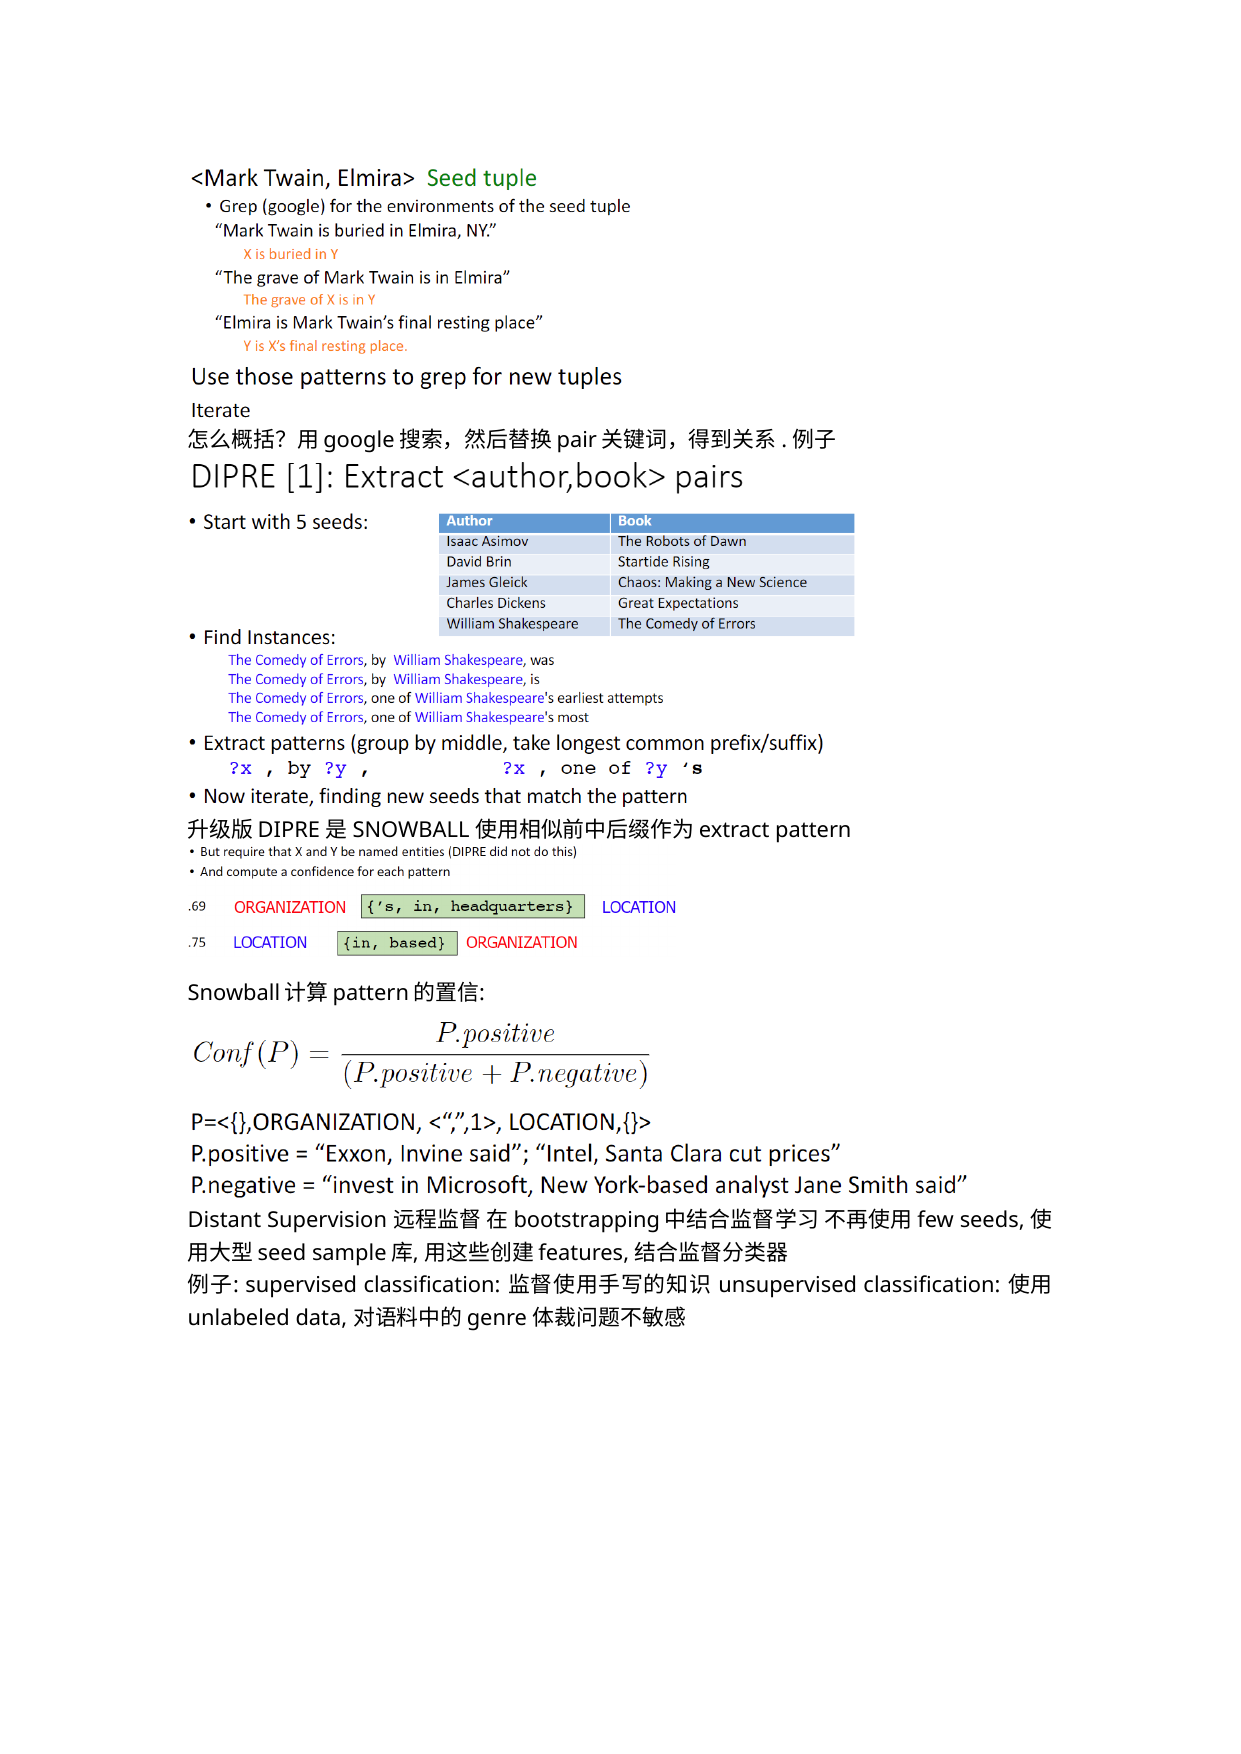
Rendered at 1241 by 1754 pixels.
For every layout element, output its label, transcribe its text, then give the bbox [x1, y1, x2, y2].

text 升级版DIPRE 是 SNOWBALL 使用相似前中后缀作为 extract pattern [187, 812, 1053, 844]
picture [187, 162, 632, 422]
picture [187, 1007, 666, 1103]
picture [187, 1104, 974, 1201]
text Snowball计算pattern的置信: [187, 974, 1053, 1007]
picture [187, 454, 897, 812]
text 怎么概括？用google搜索，然后替换pair关键词，得到关系 . 例子 [187, 422, 1053, 454]
text Distant Supervision 远程监督 在bootstrapping中结合监督学习 不再使用few seeds, 使用大型seed sample库, 用这些创建features, 结合监督分类器 [187, 1202, 1053, 1267]
picture [187, 844, 677, 957]
text 例子: supervised classification: 监督使用手写的知识 unsupervised classification: 使用unlabeled data, 对语料中的genre 体裁问题不敏感 [187, 1267, 1053, 1332]
